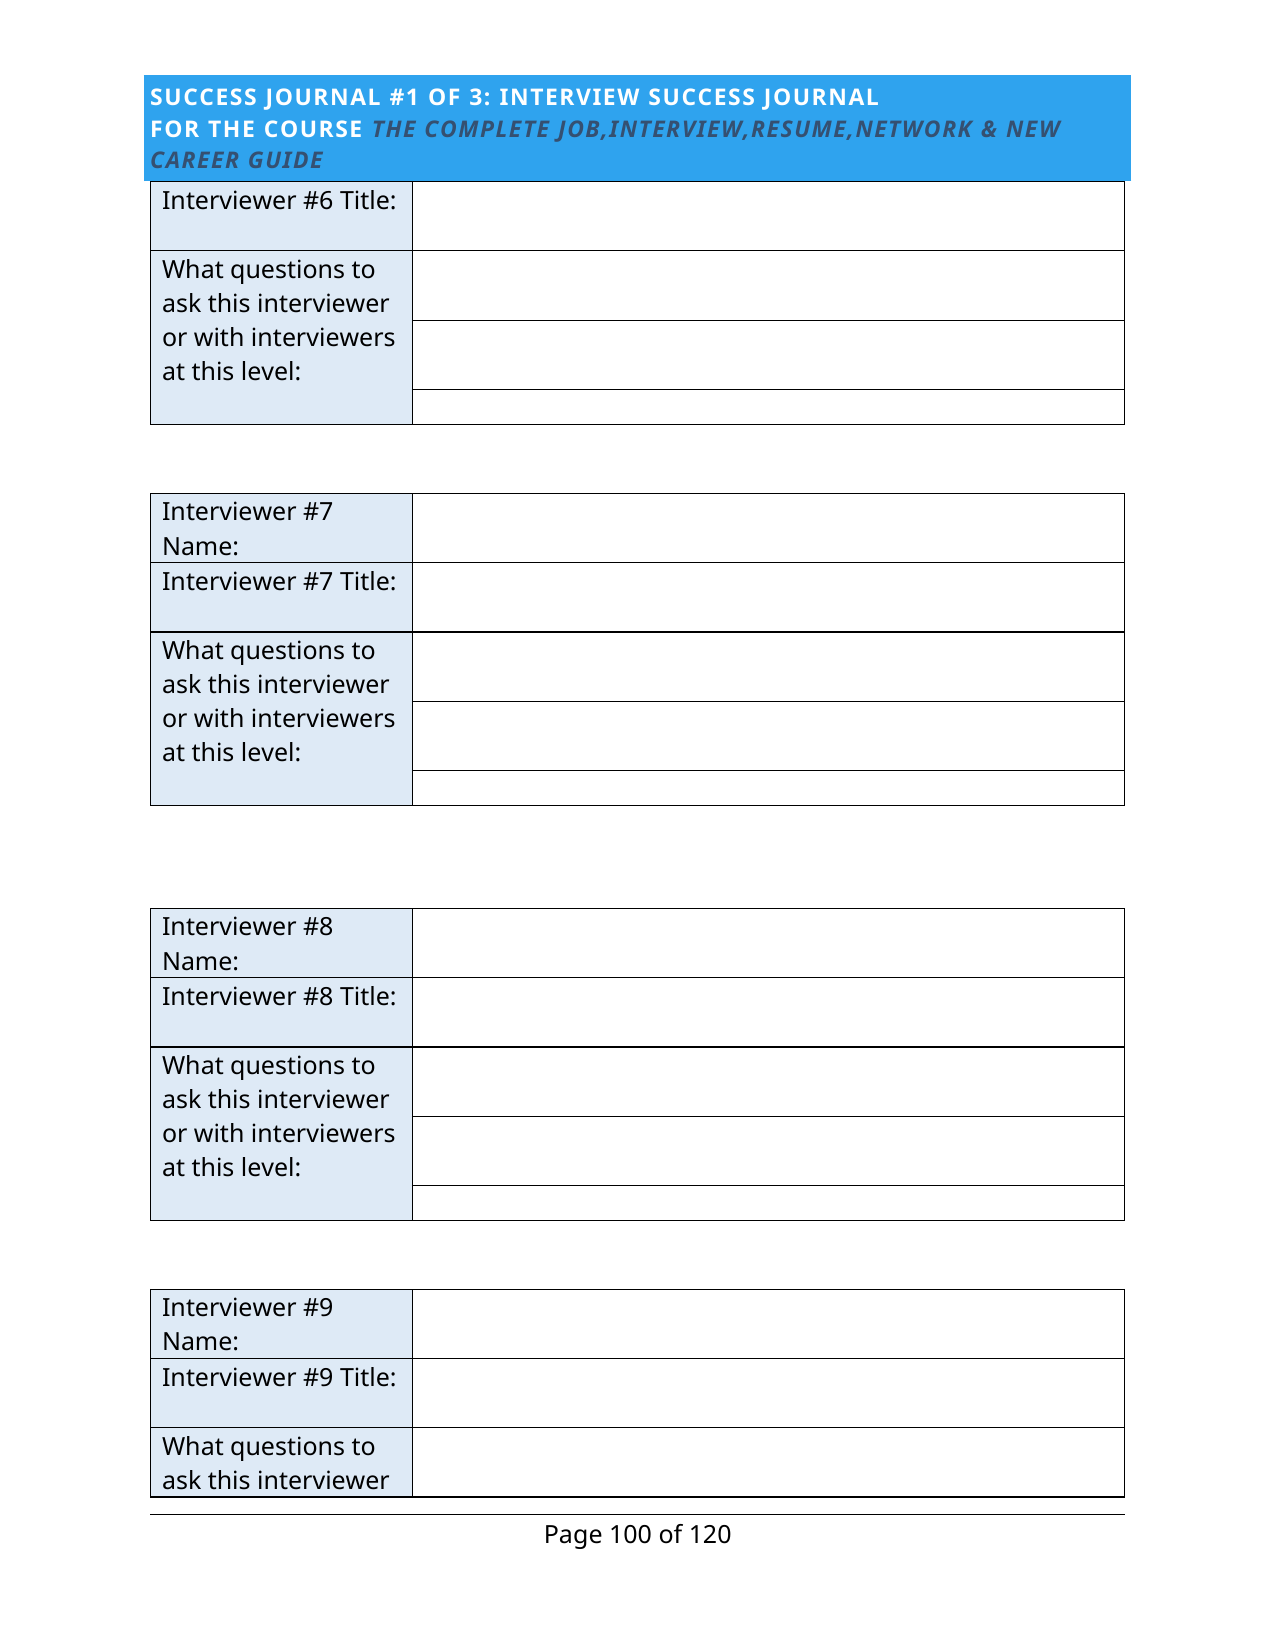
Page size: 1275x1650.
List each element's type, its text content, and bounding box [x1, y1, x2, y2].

table_cell [413, 1428, 1124, 1496]
table_cell Interviewer #9 Title: [151, 1359, 412, 1427]
table_cell [413, 563, 1124, 631]
table_cell [413, 321, 1124, 389]
table_header Interviewer #8 Name: [151, 909, 412, 977]
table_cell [151, 251, 412, 424]
table_cell [413, 978, 1124, 1046]
table_cell Interviewer #6 Title: [151, 182, 412, 250]
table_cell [151, 1428, 412, 1496]
table_cell [413, 1359, 1124, 1427]
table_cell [151, 1048, 412, 1220]
table_header [413, 1290, 1124, 1358]
table_cell Interviewer #7 Title: [151, 563, 412, 631]
table_cell [413, 182, 1124, 250]
table_cell [413, 1048, 1124, 1116]
table_cell [413, 1117, 1124, 1185]
table_cell [413, 633, 1124, 701]
table_header Interviewer #9 Name: [151, 1290, 412, 1358]
table_cell [413, 702, 1124, 770]
table_cell Interviewer #8 Title: [151, 978, 412, 1046]
table_header Interviewer #7 Name: [151, 494, 412, 562]
table_cell [413, 251, 1124, 319]
table_cell [413, 390, 1124, 424]
table_cell What questions to ask this interviewer or with interviewers at this level: [151, 633, 412, 805]
table_header [413, 909, 1124, 977]
table_header [413, 494, 1124, 562]
table_cell [413, 1186, 1124, 1220]
table_cell [413, 771, 1124, 805]
